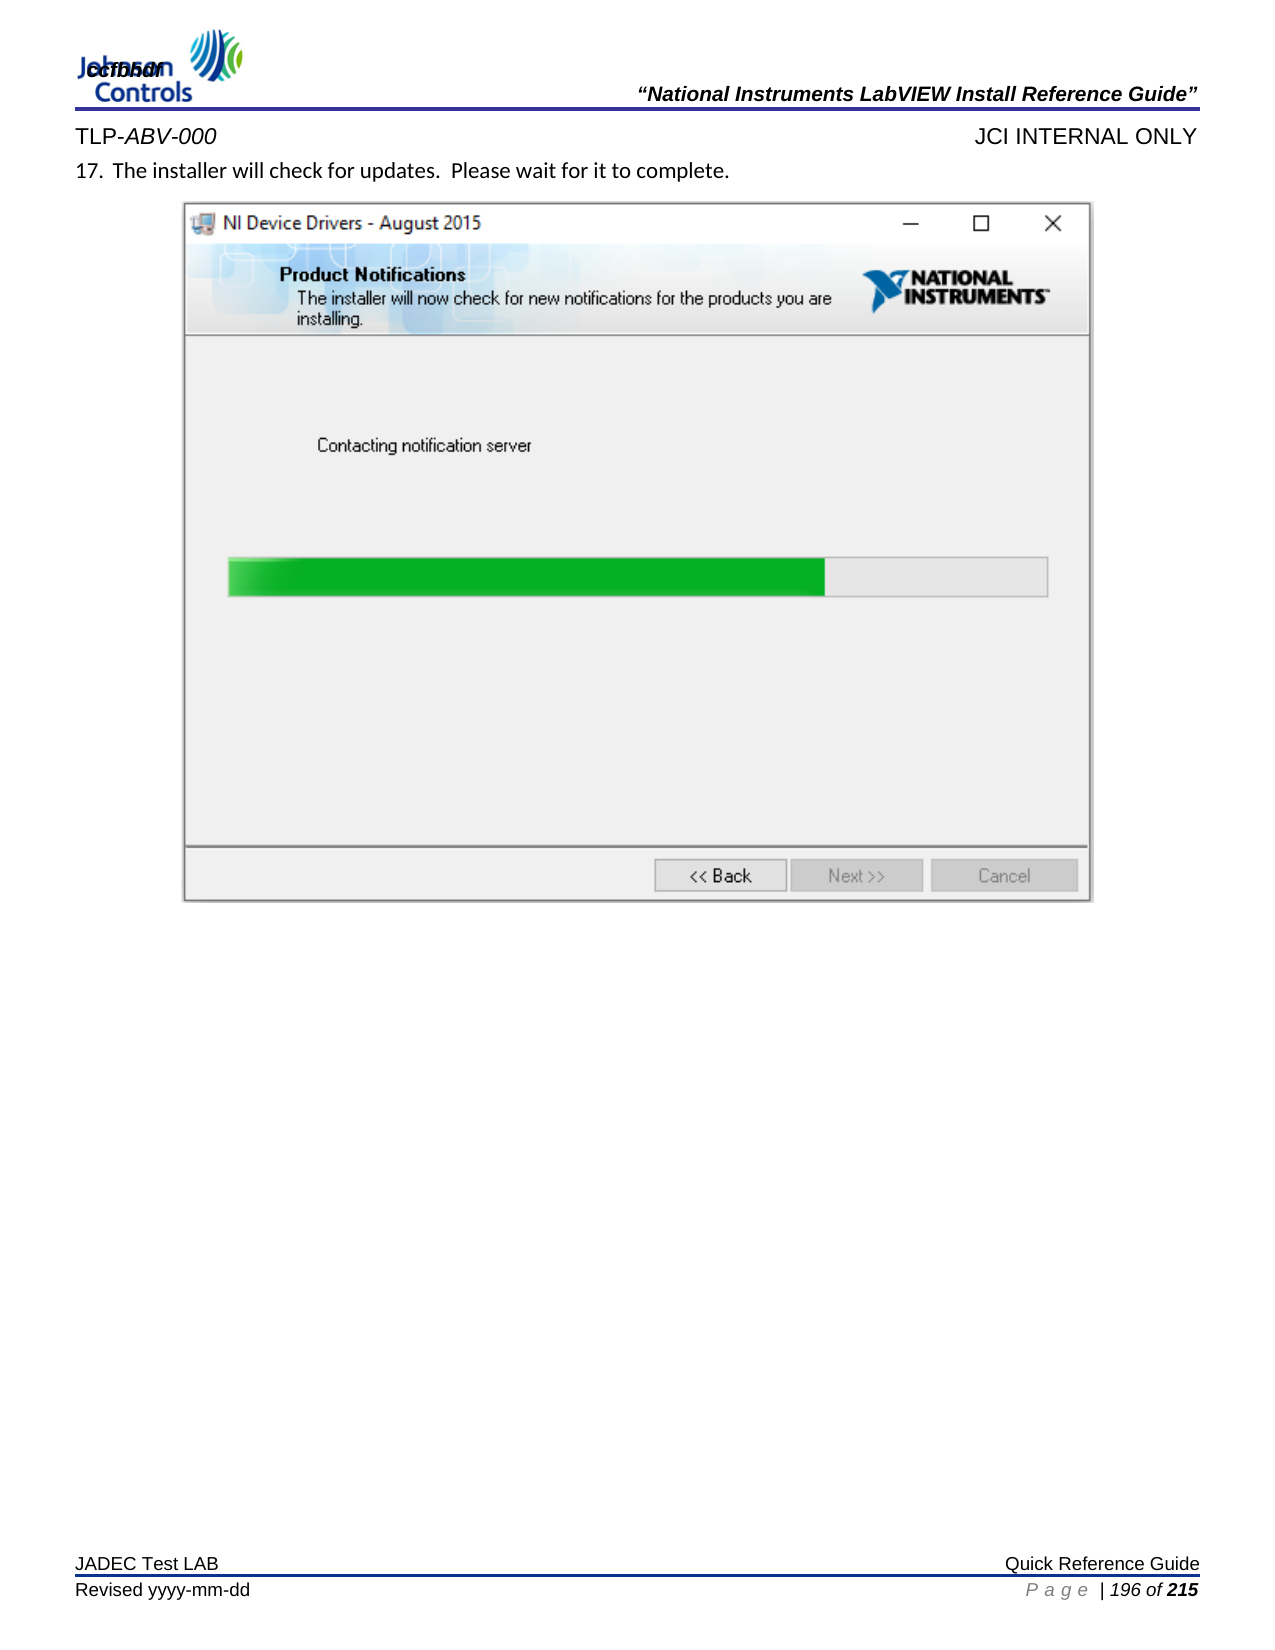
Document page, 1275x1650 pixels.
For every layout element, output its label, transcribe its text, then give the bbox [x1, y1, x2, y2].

list The installer will check for updates. Please wait for it to complete. [75, 156, 1200, 184]
picture [181, 201, 1094, 903]
picture [76, 26, 246, 105]
